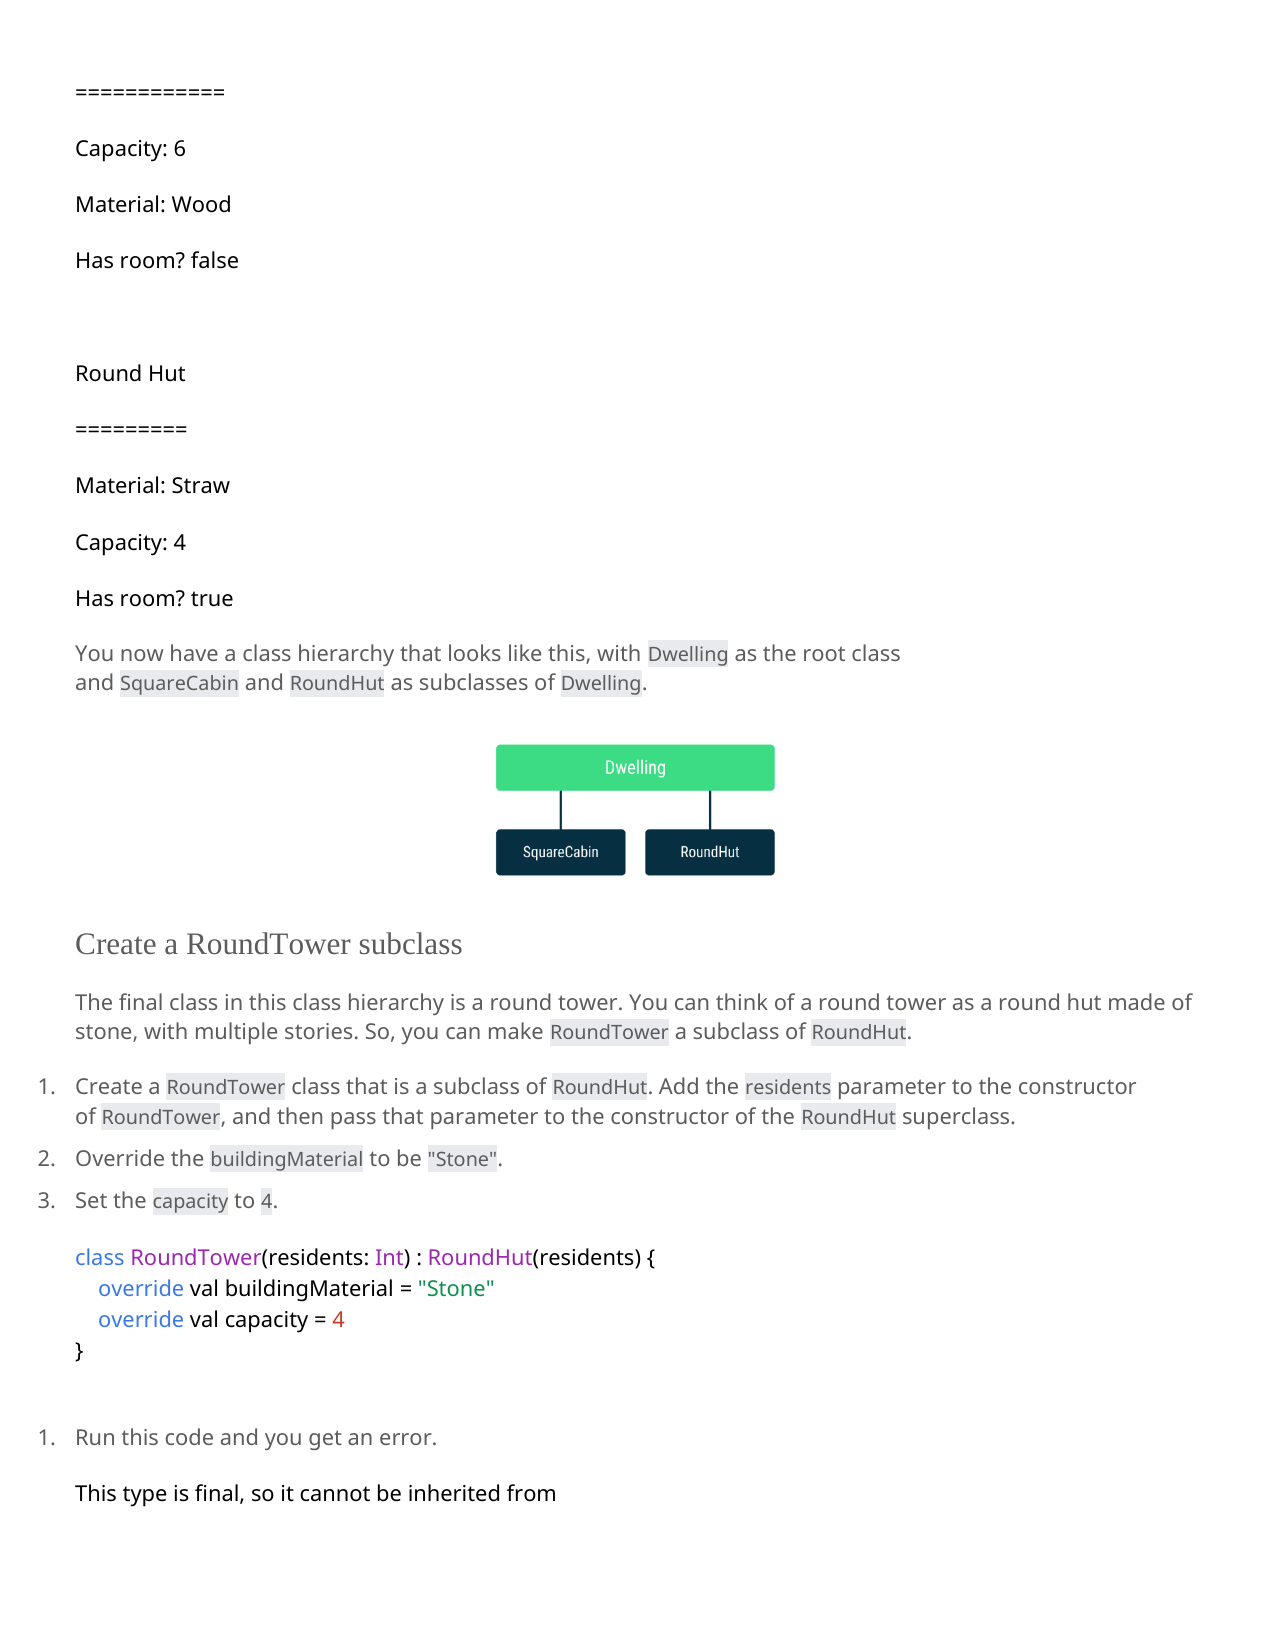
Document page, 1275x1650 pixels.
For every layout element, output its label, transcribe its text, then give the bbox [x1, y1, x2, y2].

text Material: Straw [75, 469, 1200, 500]
text ========= [75, 412, 1200, 444]
text Material: Wood [75, 187, 1200, 219]
text ============ [75, 75, 1200, 106]
text The final class in this class hierarchy is a round tower. You can think of a round tower as a round hut made of stone, with multiple stories. So, you can make RoundTower a subclass of RoundHut. [75, 986, 1200, 1046]
text class RoundTower(residents: Int) : RoundHut(residents) { override val buildingMaterial = "Stone" override val capacity = 4 } [75, 1240, 1200, 1396]
text Has room? true [75, 581, 1200, 612]
text Capacity: 6 [75, 131, 1200, 162]
text Round Hut [75, 356, 1200, 387]
list Set the capacity to 4. [37, 1185, 1200, 1215]
list Run this code and you get an error. [37, 1421, 1200, 1451]
picture [481, 722, 794, 895]
list Create a RoundTower class that is a subclass of RoundHut. Add the residents parameter to the constructor of RoundTower, and then pass that parameter to the constructor of the RoundHut superclass. [37, 1071, 1200, 1131]
text This type is final, so it cannot be inherited from [75, 1476, 1200, 1507]
text You now have a class hierarchy that looks like this, with Dwelling as the root class and SquareCabin and RoundHut as subclasses of Dwelling. [75, 637, 1200, 697]
subtitle Create a RoundTower subclass [75, 926, 1200, 961]
list Override the buildingMaterial to be "Stone". [37, 1143, 1200, 1173]
text Has room? false [75, 244, 1200, 275]
text Capacity: 4 [75, 525, 1200, 556]
